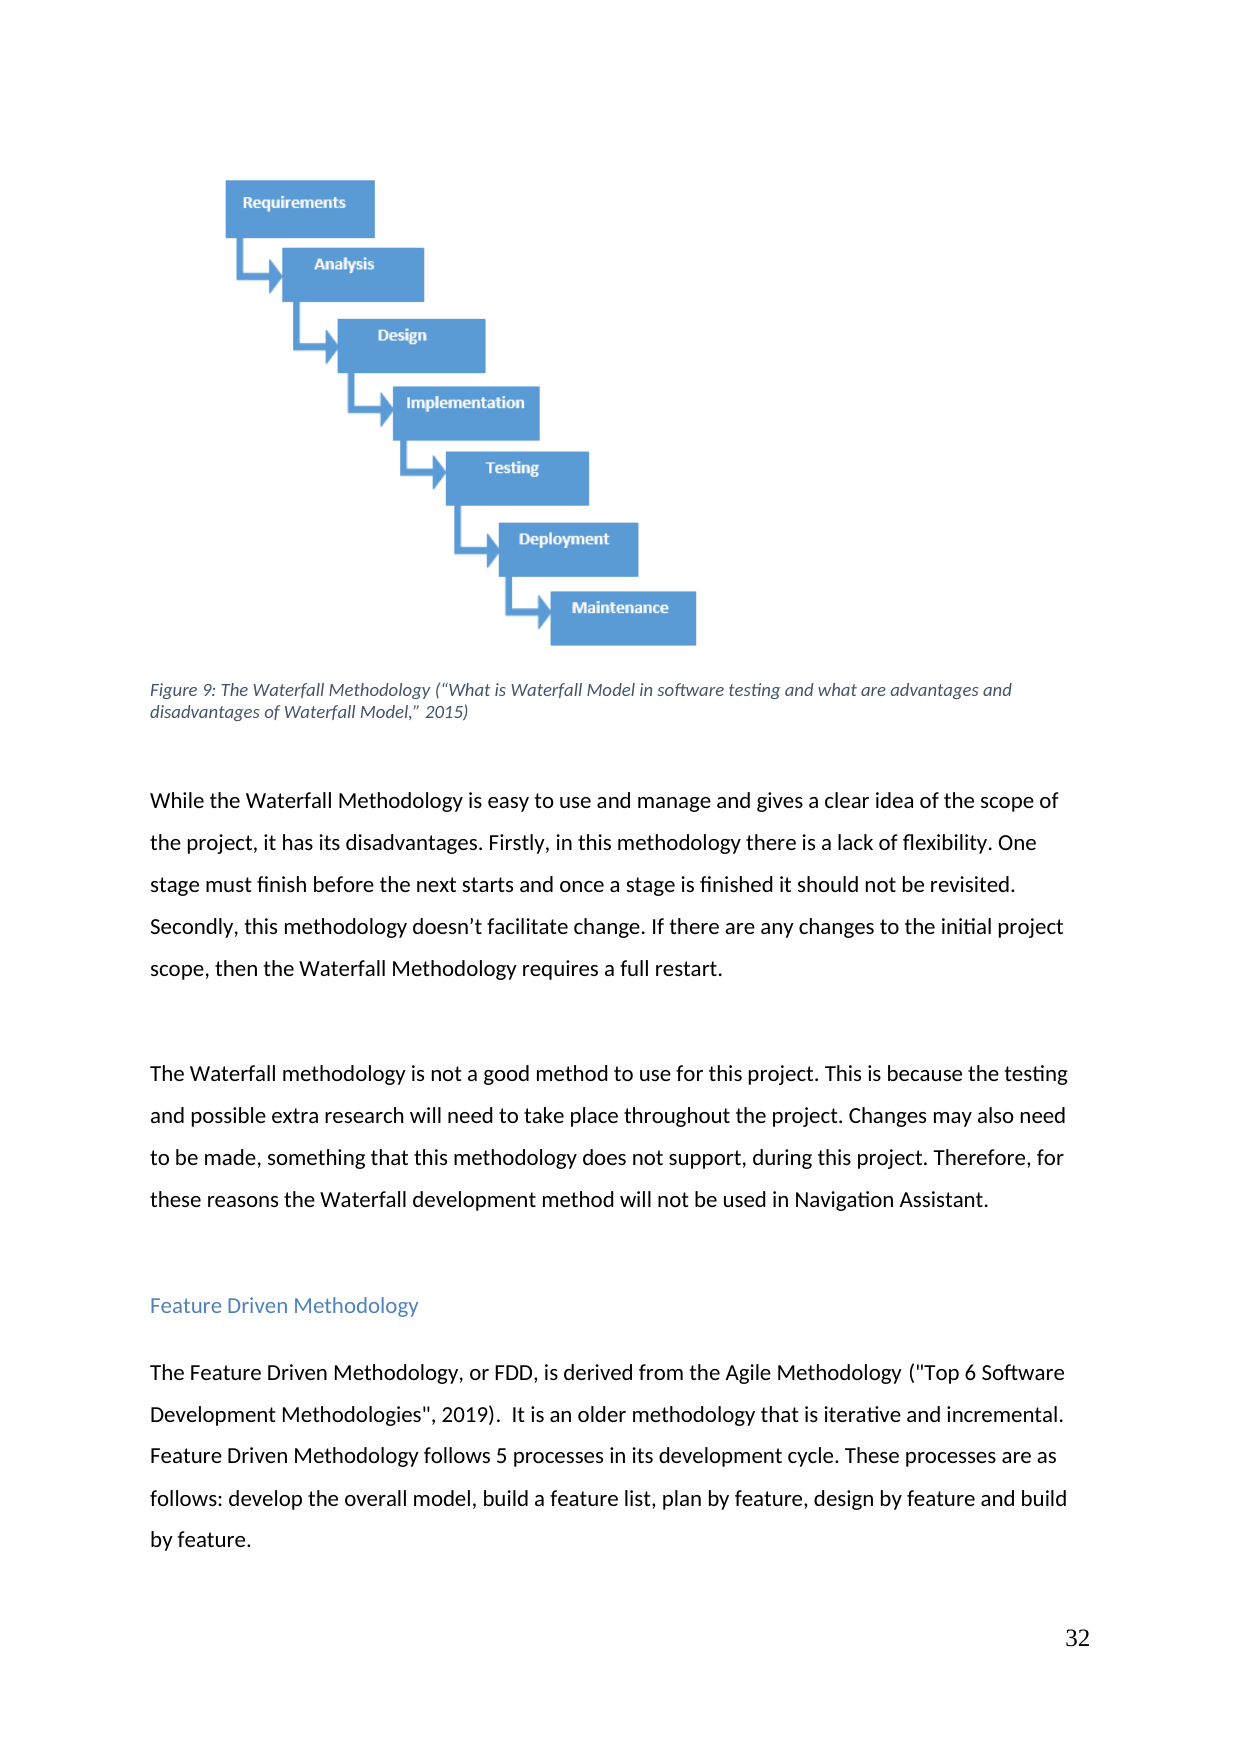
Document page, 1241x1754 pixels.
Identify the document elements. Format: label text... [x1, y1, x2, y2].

text While the Waterfall Methodology is easy to use and manage and gives a clear idea of the scope of the project, it has its disadvantages. Firstly, in this methodology there is a lack of flexibility. One stage must finish before the next starts and once a stage is finished it should not be revisited. Secondly, this methodology doesn’t facilitate change. If there are any changes to the initial project scope, then the Waterfall Methodology requires a full restart. [150, 786, 1090, 982]
picture [150, 150, 742, 659]
text The Waterfall methodology is not a good method to use for this project. This is because the testing and possible extra research will need to take place throughout the project. Changes may also need to be made, something that this methodology does not support, during this project. Therefore, for these reasons the Waterfall development method will not be used in Navigation Assistant. [150, 1059, 1090, 1213]
text The Feature Driven Methodology, or FDD, is derived from the Agile Methodology ("Top 6 Software Development Methodologies", 2019). It is an older methodology that is iterative and incremental. Feature Driven Methodology follows 5 processes in its development cycle. These processes are as follows: develop the overall model, build a feature list, plan by feature, design by feature and build by feature. [150, 1358, 1090, 1554]
text Feature Driven Methodology [150, 1291, 1090, 1319]
